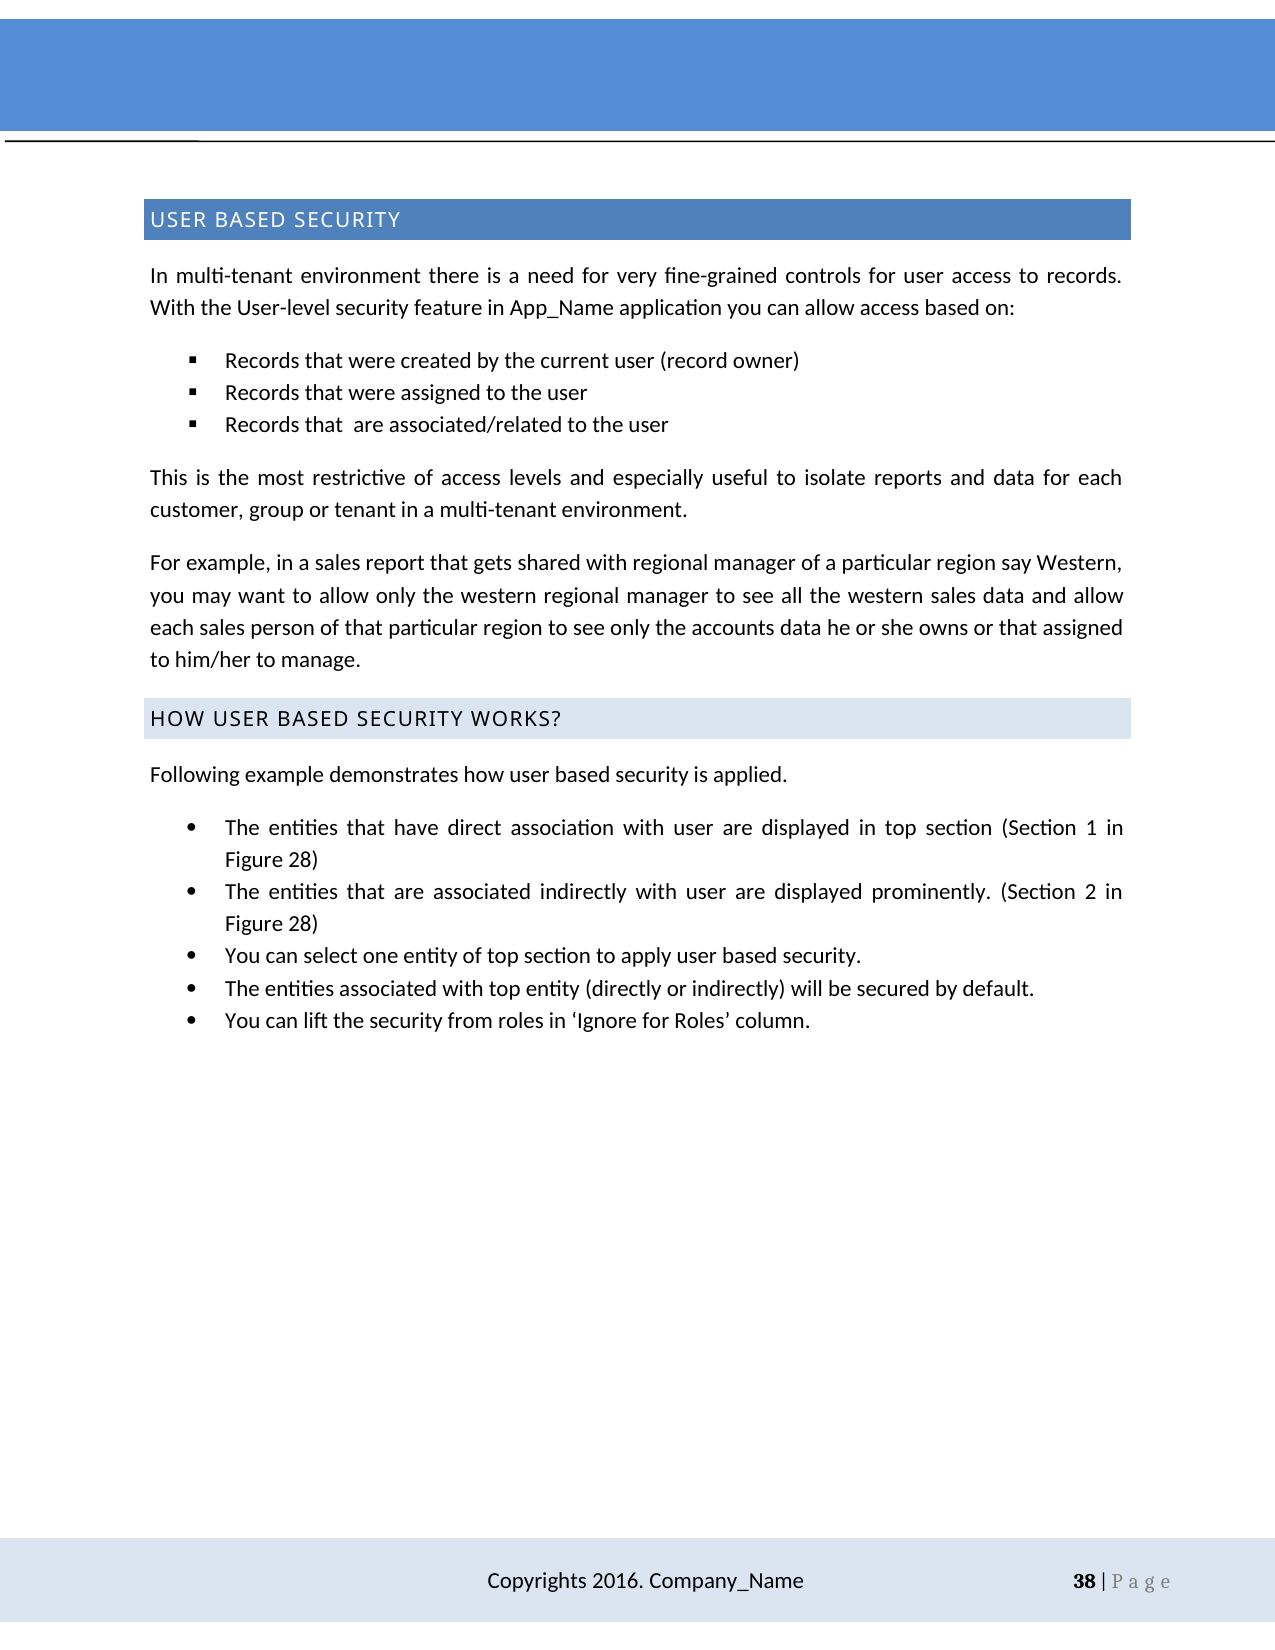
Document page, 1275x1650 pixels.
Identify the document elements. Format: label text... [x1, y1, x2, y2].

list Records that were assigned to the user [187, 378, 1125, 406]
list The entities associated with top entity (directly or indirectly) will be secured by default. [187, 974, 1125, 1002]
list The entities that are associated indirectly with user are displayed prominently. (Section 2 in Figure 28) [187, 877, 1125, 937]
subtitle How User Based Security works? [150, 704, 1125, 733]
text For example, in a sales report that gets shared with regional manager of a particular region say Western, you may want to allow only the western regional manager to see all the western sales data and allow each sales person of that particular region to see only the accounts data he or she owns or that assigned to him/her to manage. [150, 548, 1125, 673]
text Following example demonstrates how user based security is applied. [150, 760, 1125, 788]
list You can lift the security from roles in ‘Ignore for Roles’ column. [187, 1006, 1125, 1034]
subtitle User Based Security [150, 205, 1125, 234]
text This is the most restrictive of access levels and especially useful to isolate reports and data for each customer, group or tenant in a multi-tenant environment. [150, 463, 1125, 523]
list You can select one entity of top section to apply user based security. [187, 942, 1125, 970]
list Records that were created by the current user (record owner) [187, 346, 1125, 374]
list Records that are associated/related to the user [187, 410, 1125, 438]
text In multi-tenant environment there is a need for very fine-grained controls for user access to records. With the User-level security feature in App_Name application you can allow access based on: [150, 261, 1125, 321]
list The entities that have direct association with user are displayed in top section (Section 1 in Figure 28) [187, 813, 1125, 873]
